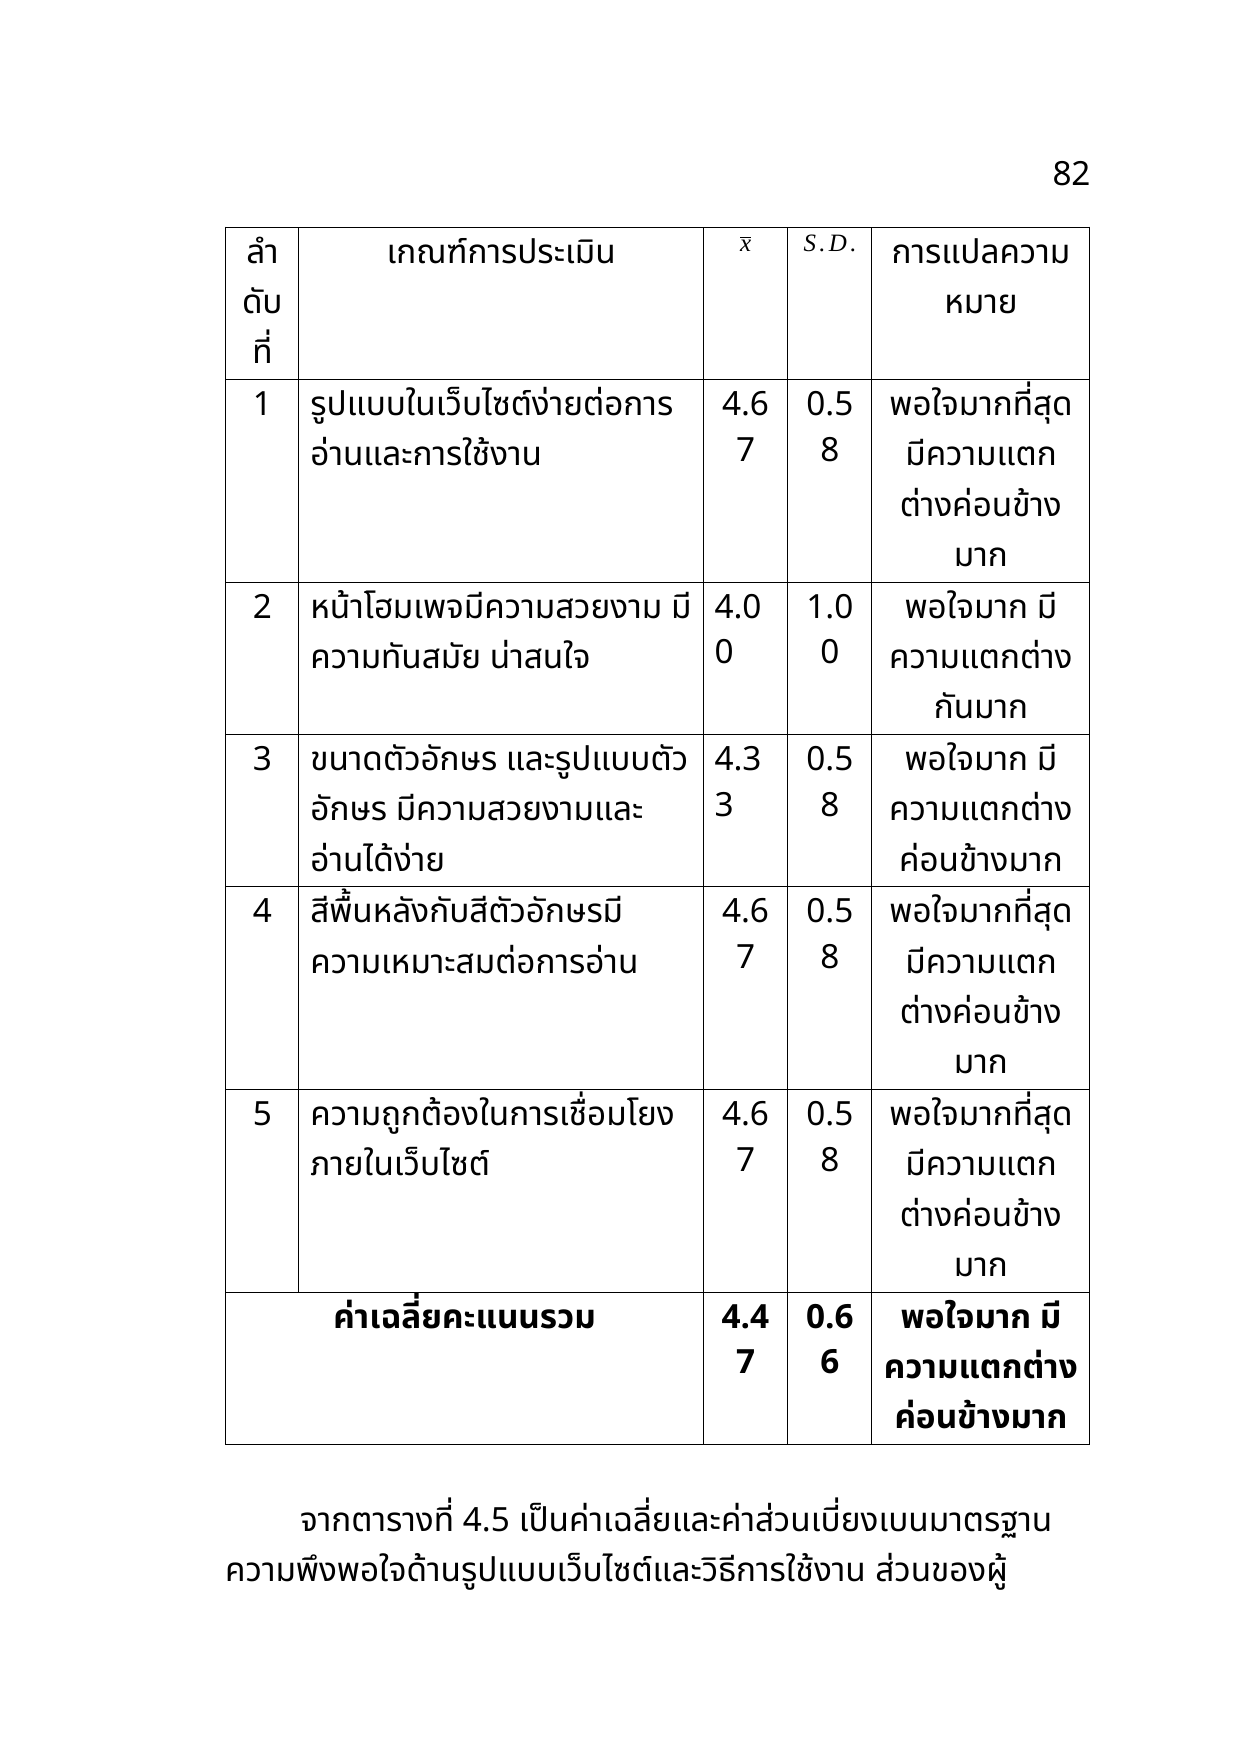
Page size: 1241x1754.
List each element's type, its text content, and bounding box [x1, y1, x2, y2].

table_cell 4 [226, 887, 298, 1089]
table_cell [788, 228, 871, 379]
table_cell 0.58 [788, 735, 871, 886]
table_cell พอใจมาก มีความแตกต่างค่อนข้างมาก [872, 735, 1089, 886]
table_cell พอใจมาก มีความแตกต่างค่อนข้างมาก [872, 1293, 1089, 1444]
table_cell ขนาดตัวอักษร และรูปแบบตัวอักษร มีความสวยงามและอ่านได้ง่าย [445, 735, 703, 886]
table_cell [704, 228, 787, 379]
table_cell 2 [226, 583, 298, 734]
table_cell 4.67 [704, 1090, 787, 1292]
table_cell ความถูกต้องในการเชื่อมโยงภายในเว็บไซต์ [299, 1090, 703, 1292]
table_cell รูปแบบในเว็บไซต์ง่ายต่อการอ่านและการใช้งาน [299, 380, 703, 582]
table_cell 0.58 [788, 887, 871, 1089]
table_cell พอใจมากที่สุด มีความแตกต่างค่อนข้างมาก [872, 1090, 1089, 1292]
table_cell 1 [226, 380, 298, 582]
table_cell 3 [226, 735, 298, 886]
table_cell 0.58 [788, 1090, 871, 1292]
table_cell การแปลความหมาย [872, 228, 1089, 379]
table_cell 5 [226, 1090, 298, 1292]
table_cell หน้าโฮมเพจมีความสวยงาม มีความทันสมัย น่าสนใจ [299, 583, 703, 734]
table_cell 4.47 [704, 1293, 787, 1444]
table_cell ค่าเฉลี่ยคะแนนรวม [226, 1293, 703, 1444]
table_cell พอใจมาก มีความแตกต่างกันมาก [872, 583, 1089, 734]
table_header เกณฑ์การประเมิน [299, 228, 703, 379]
table_cell 4.33 [704, 735, 787, 886]
table_cell 4.67 [704, 380, 787, 582]
table_cell พอใจมากที่สุด มีความแตกต่างค่อนข้างมาก [872, 887, 1089, 1089]
table_cell สีพื้นหลังกับสีตัวอักษรมีความเหมาะสมต่อการอ่าน [299, 887, 703, 1089]
table_cell 0.58 [788, 380, 871, 582]
table_cell 1.00 [788, 583, 871, 734]
table_cell 4.00 [704, 583, 787, 734]
table_cell พอใจมากที่สุด มีความแตกต่างค่อนข้างมาก [872, 380, 1089, 582]
table_cell 4.67 [704, 887, 787, 1089]
table_cell 0.66 [788, 1293, 871, 1444]
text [225, 1495, 1090, 1596]
table_header ลำดับที่ [226, 228, 298, 379]
